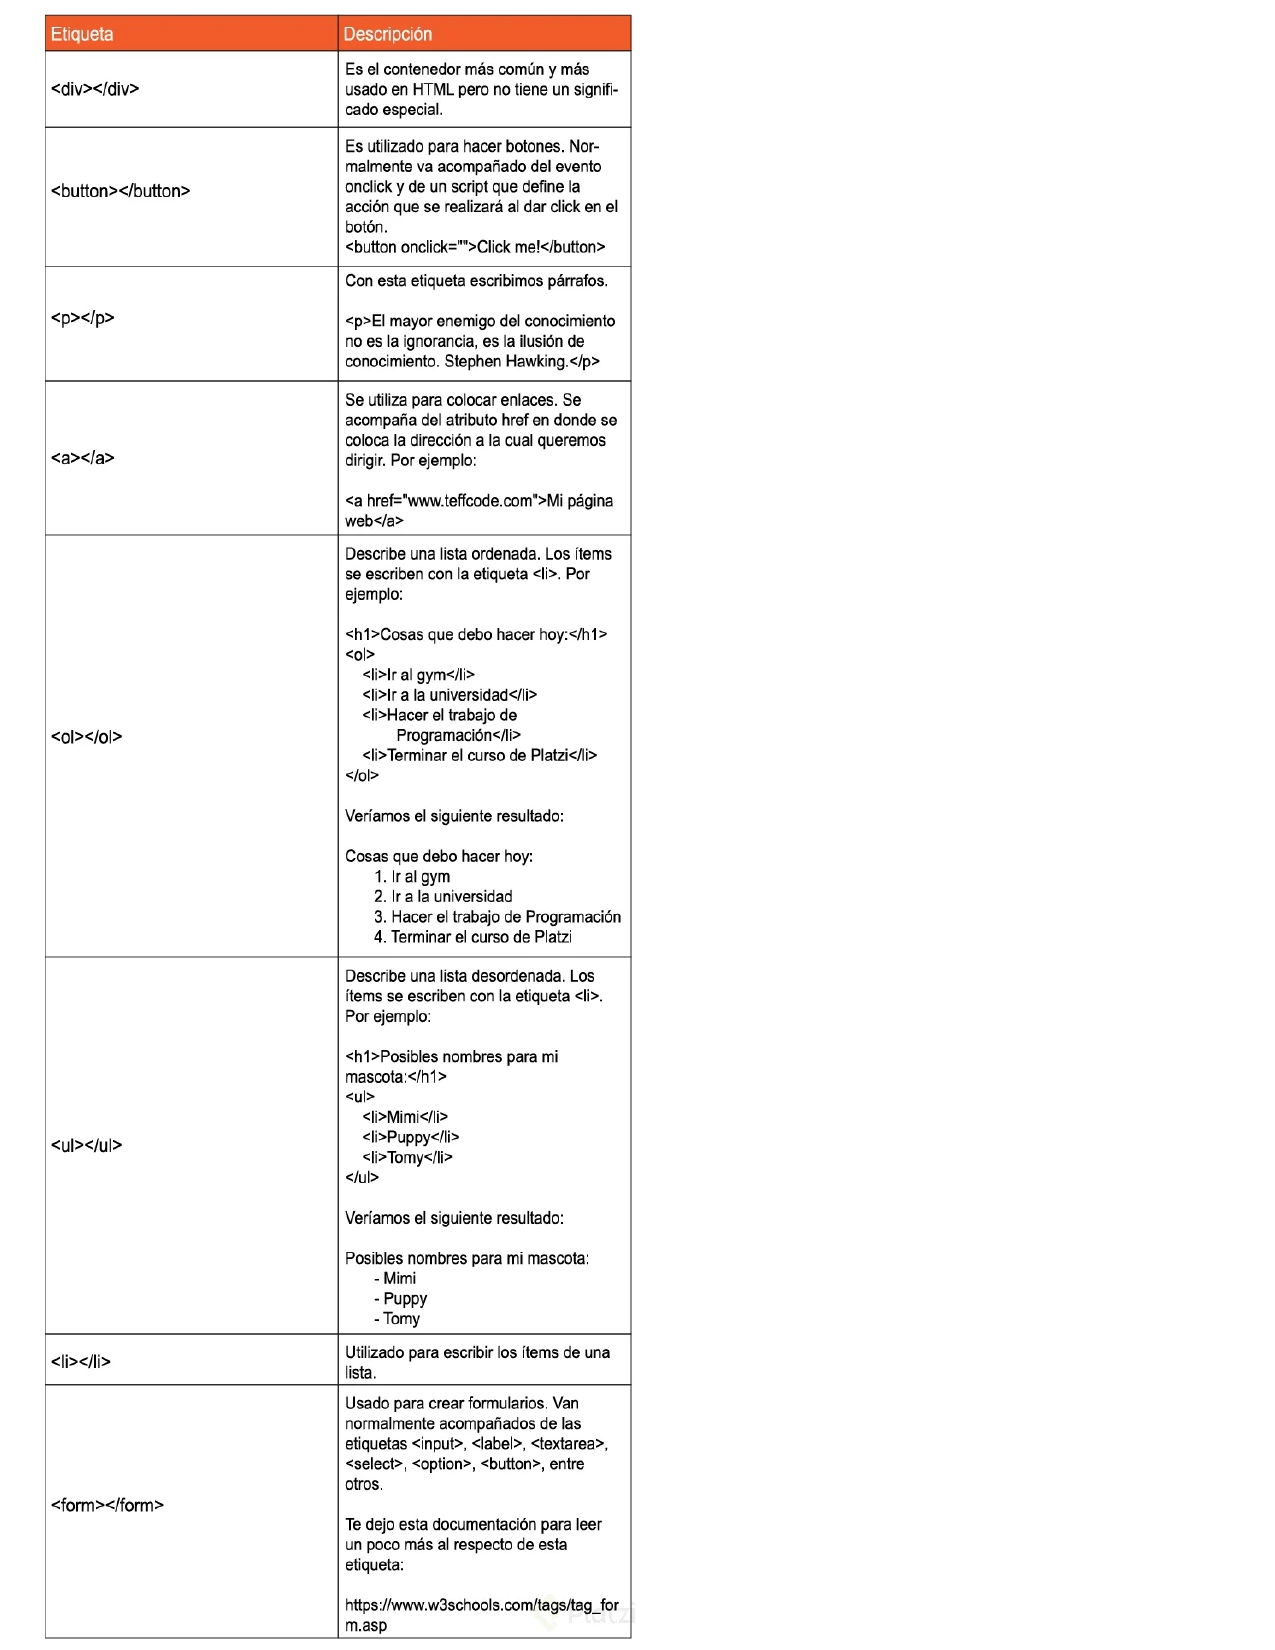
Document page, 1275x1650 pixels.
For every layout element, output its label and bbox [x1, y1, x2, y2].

picture [34, 0, 641, 1647]
